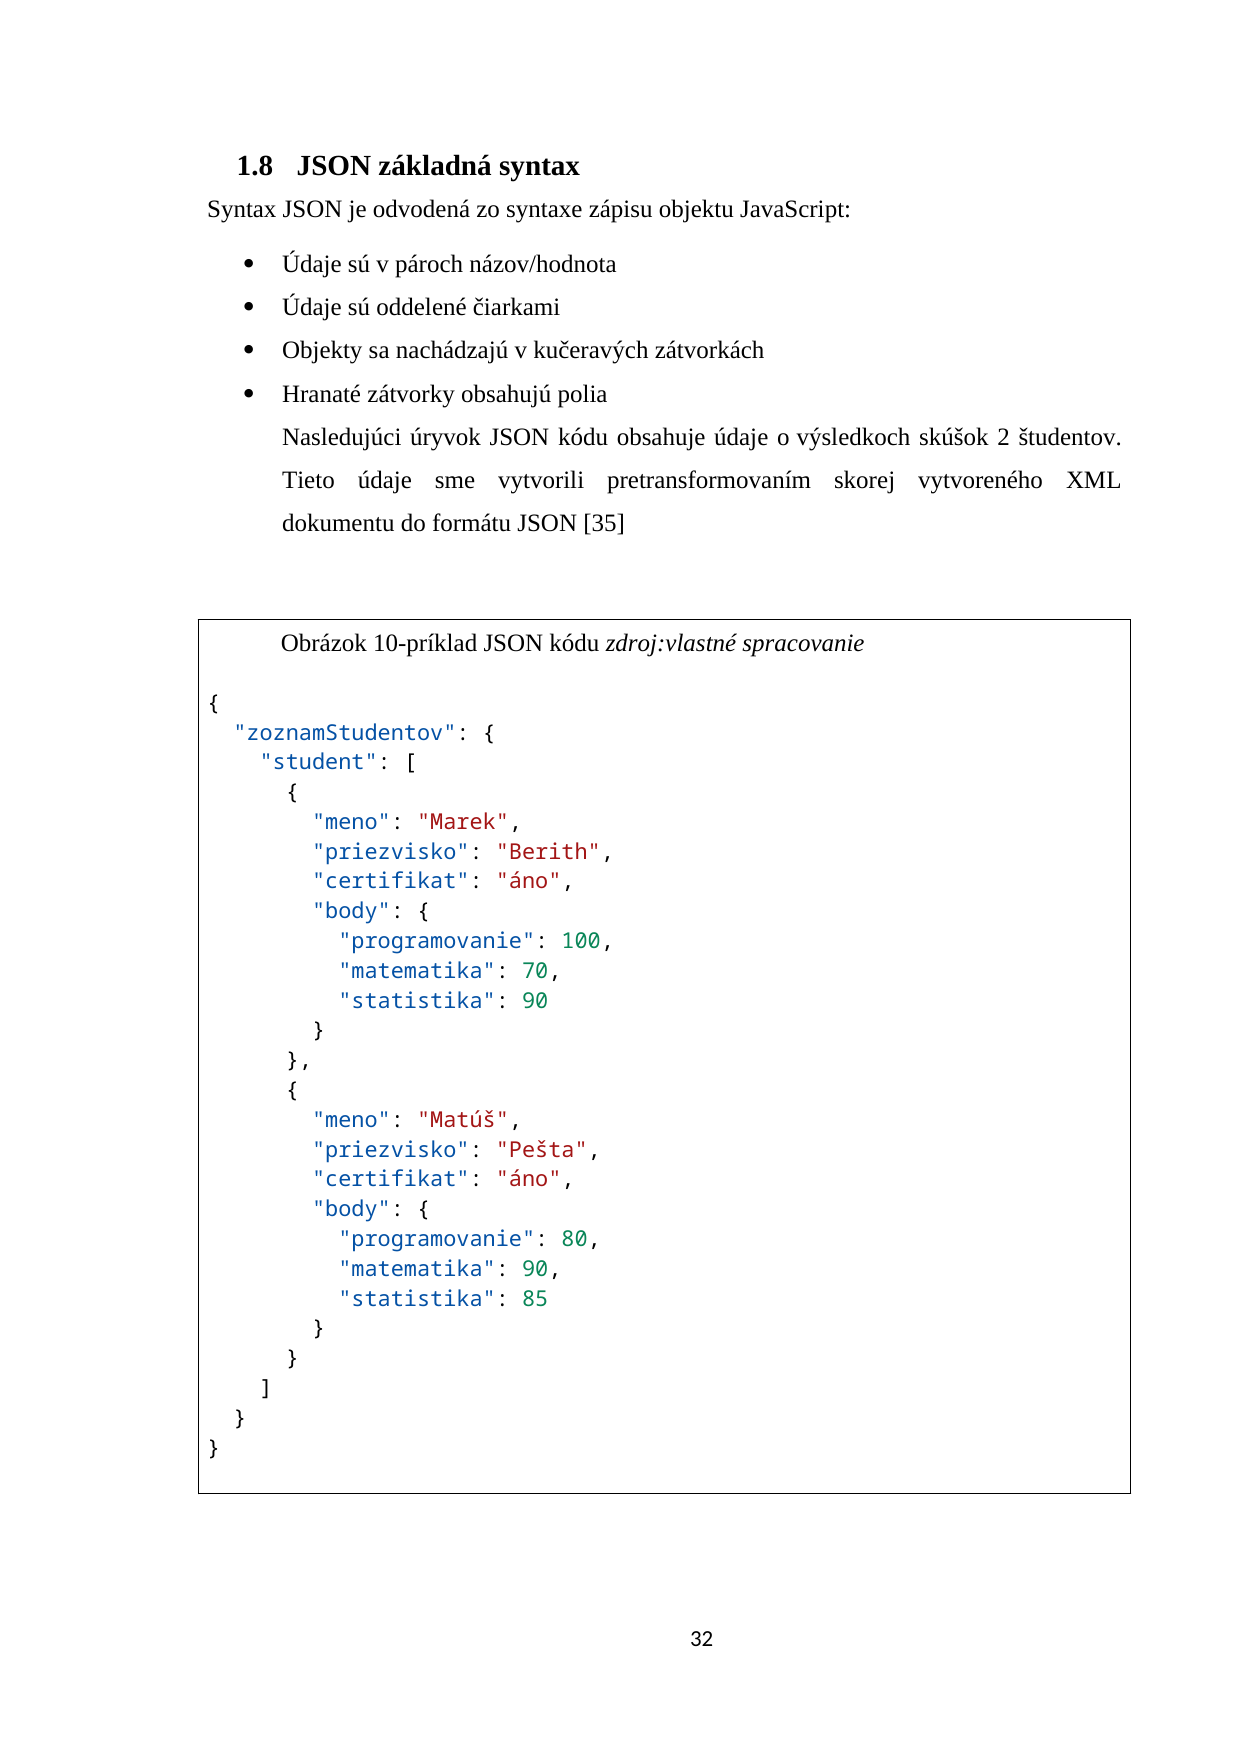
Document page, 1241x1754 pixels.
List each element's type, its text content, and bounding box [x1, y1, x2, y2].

text "certifikat": "áno", [207, 1163, 1122, 1193]
text } [207, 1432, 1122, 1458]
text "programovanie": 100, [207, 925, 1122, 955]
list Údaje sú v pároch názov/hodnota [244, 249, 1122, 278]
text "student": [ [207, 746, 1122, 776]
text "meno": "Marek", [207, 806, 1122, 836]
list Hranaté zátvorky obsahujú polia [244, 379, 1122, 407]
text ] [207, 1372, 1122, 1402]
text "priezvisko": "Berith", [207, 836, 1122, 866]
text "statistika": 85 [207, 1283, 1122, 1312]
text "matematika": 70, [207, 955, 1122, 985]
text "certifikat": "áno", [207, 866, 1122, 895]
text } [207, 1014, 1122, 1044]
text } [207, 1402, 1122, 1432]
text "programovanie": 80, [207, 1223, 1122, 1253]
list Údaje sú oddelené čiarkami [244, 292, 1122, 321]
text } [207, 1342, 1122, 1372]
list Nasledujúci úryvok JSON kódu obsahuje údaje o výsledkoch skúšok 2 študentov. Tieto údaje sme vytvorili pretransformovaním skorej vytvoreného XML dokumentu do formátu JSON [282, 422, 1122, 537]
subtitle JSON základná syntax [236, 148, 1122, 181]
text { [207, 1074, 1122, 1104]
list Objekty sa nachádzajú v kučeravých zátvorkách [244, 336, 1122, 364]
text { [199, 620, 1130, 717]
text "body": { [207, 895, 1122, 925]
text "priezvisko": "Pešta", [207, 1134, 1122, 1163]
text } [207, 1312, 1122, 1342]
text "body": { [207, 1193, 1122, 1223]
text }, [207, 1044, 1122, 1074]
text "statistika": 90 [207, 985, 1122, 1014]
text "matematika": 90, [207, 1253, 1122, 1283]
text Syntax JSON je odvodená zo syntaxe zápisu objektu JavaScript: [207, 194, 1122, 222]
text { [207, 776, 1122, 806]
text "zoznamStudentov": { [207, 717, 1122, 746]
text "meno": "Matúš", [207, 1104, 1122, 1134]
